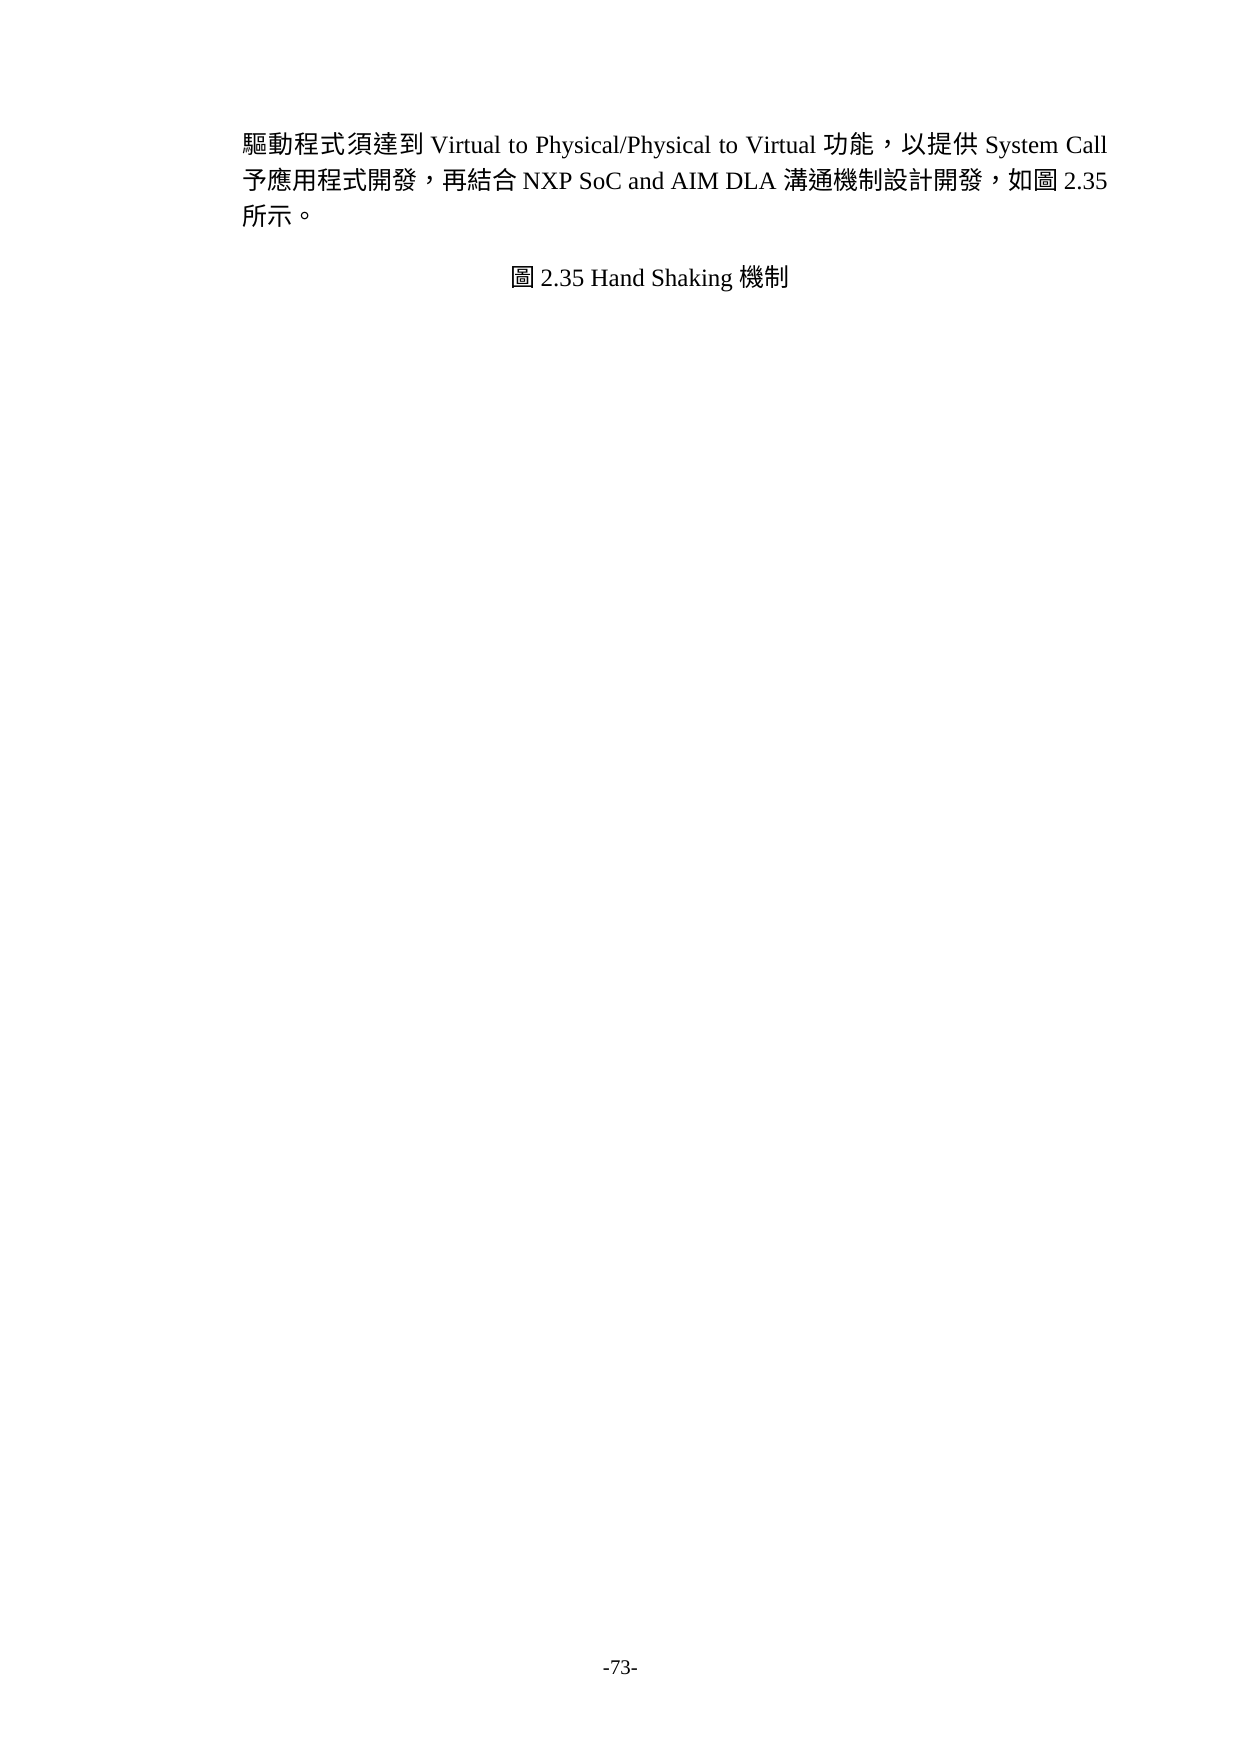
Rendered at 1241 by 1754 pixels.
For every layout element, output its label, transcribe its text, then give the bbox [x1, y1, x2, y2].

text 圖2.35 Hand Shaking 機制 [192, 258, 1107, 294]
